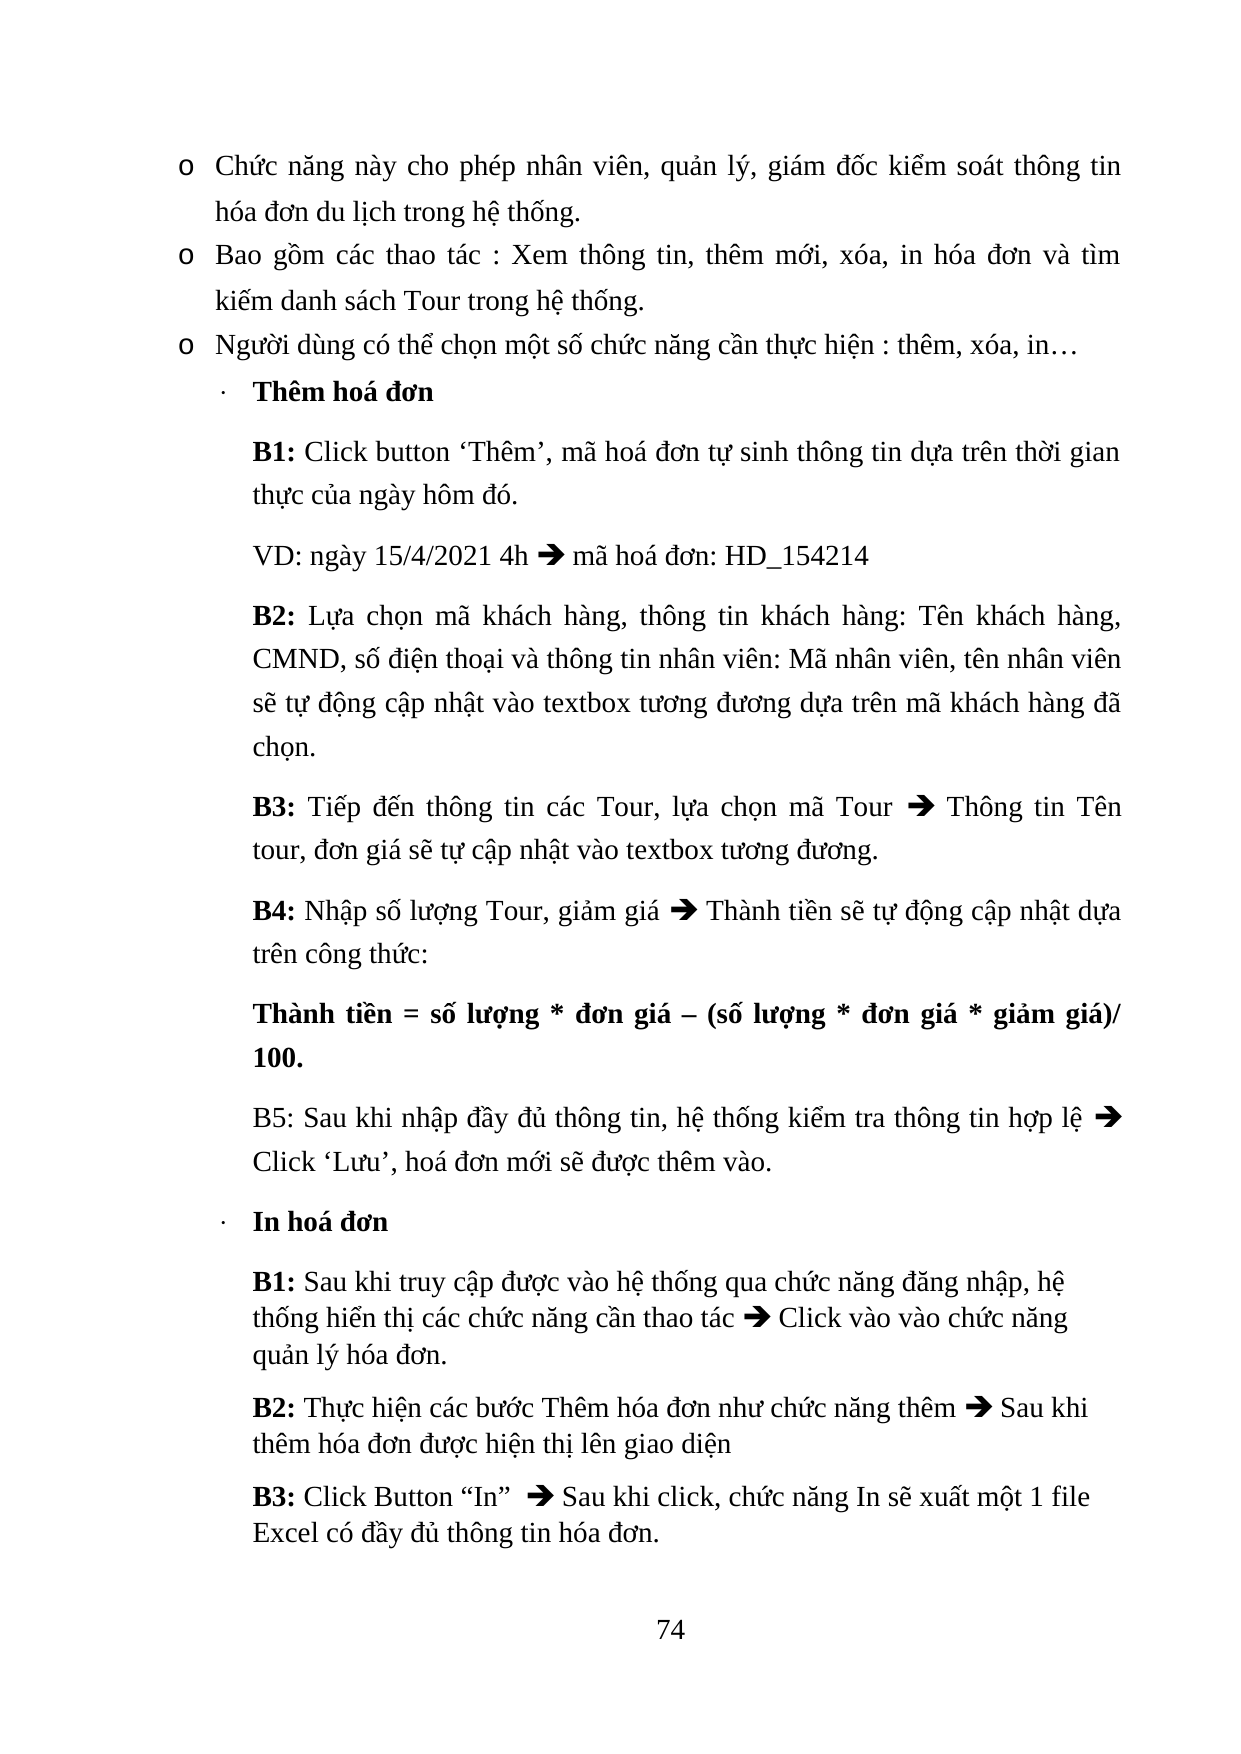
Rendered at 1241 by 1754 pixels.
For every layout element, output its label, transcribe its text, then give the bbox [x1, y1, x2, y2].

text B2: Thực hiện các bước Thêm hóa đơn như chức năng thêm Sau khi thêm hóa đơn được hiện thị lên giao diện [252, 1390, 1122, 1459]
text Thành tiền = số lượng * đơn giá – (số lượng * đơn giá * giảm giá)/ 100. [252, 997, 1122, 1074]
text B4: Nhập số lượng Tour, giảm giá Thành tiền sẽ tự động cập nhật dựa trên công thức: [252, 893, 1122, 970]
text B3: Tiếp đến thông tin các Tour, lựa chọn mã Tour Thông tin Tên tour, đơn giá sẽ tự cập nhật vào textbox tương đương. [252, 789, 1122, 866]
text B1: Sau khi truy cập được vào hệ thống qua chức năng đăng nhập, hệ thống hiển thị các chức năng cần thao tác Click vào vào chức năng quản lý hóa đơn. [252, 1264, 1122, 1370]
text B1: Click button ‘Thêm’, mã hoá đơn tự sinh thông tin dựa trên thời gian thực của ngày hôm đó. [252, 434, 1122, 511]
list Chức năng này cho phép nhân viên, quản lý, giám đốc kiểm soát thông tin hóa đơn du lịch trong hệ thống. [177, 148, 1122, 227]
list Thêm hoá đơn [215, 374, 1122, 407]
text B5: Sau khi nhập đầy đủ thông tin, hệ thống kiểm tra thông tin hợp lệ Click ‘Lưu’, hoá đơn mới sẽ được thêm vào. [252, 1100, 1122, 1177]
text B3: Click Button “In” Sau khi click, chức năng In sẽ xuất một 1 file Excel có đầy đủ thông tin hóa đơn. [252, 1479, 1122, 1548]
list Người dùng có thể chọn một số chức năng cần thực hiện : thêm, xóa, in… [177, 327, 1122, 363]
text B2: Lựa chọn mã khách hàng, thông tin khách hàng: Tên khách hàng, CMND, số điện thoại và thông tin nhân viên: Mã nhân viên, tên nhân viên sẽ tự động cập nhật vào textbox tương đương dựa trên mã khách hàng đã chọn. [252, 598, 1122, 762]
list In hoá đơn [215, 1204, 1122, 1238]
list Bao gồm các thao tác : Xem thông tin, thêm mới, xóa, in hóa đơn và tìm kiếm danh sách Tour trong hệ thống. [177, 237, 1122, 317]
text VD: ngày 15/4/2021 4h mã hoá đơn: HD_154214 [252, 538, 1122, 571]
